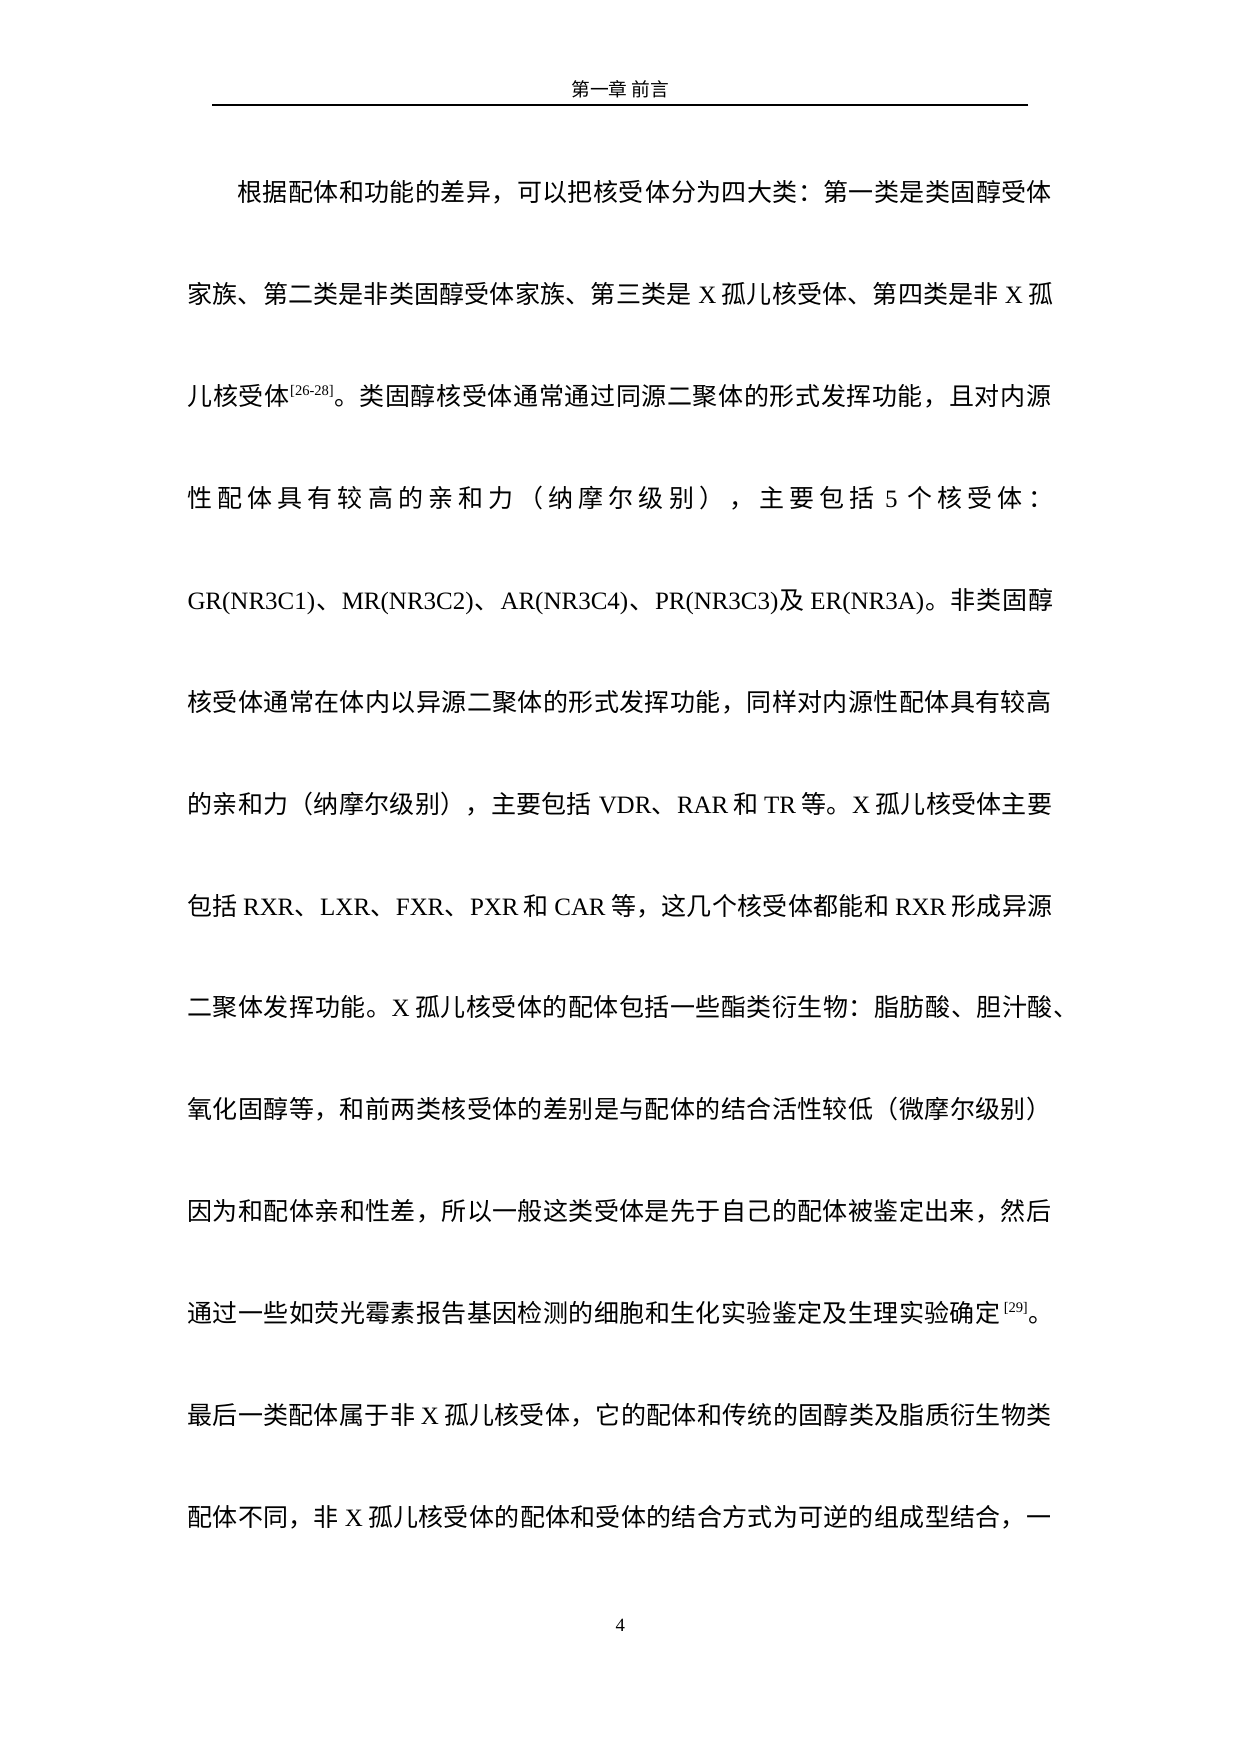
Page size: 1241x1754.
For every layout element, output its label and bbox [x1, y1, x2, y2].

text [187, 157, 1053, 1549]
